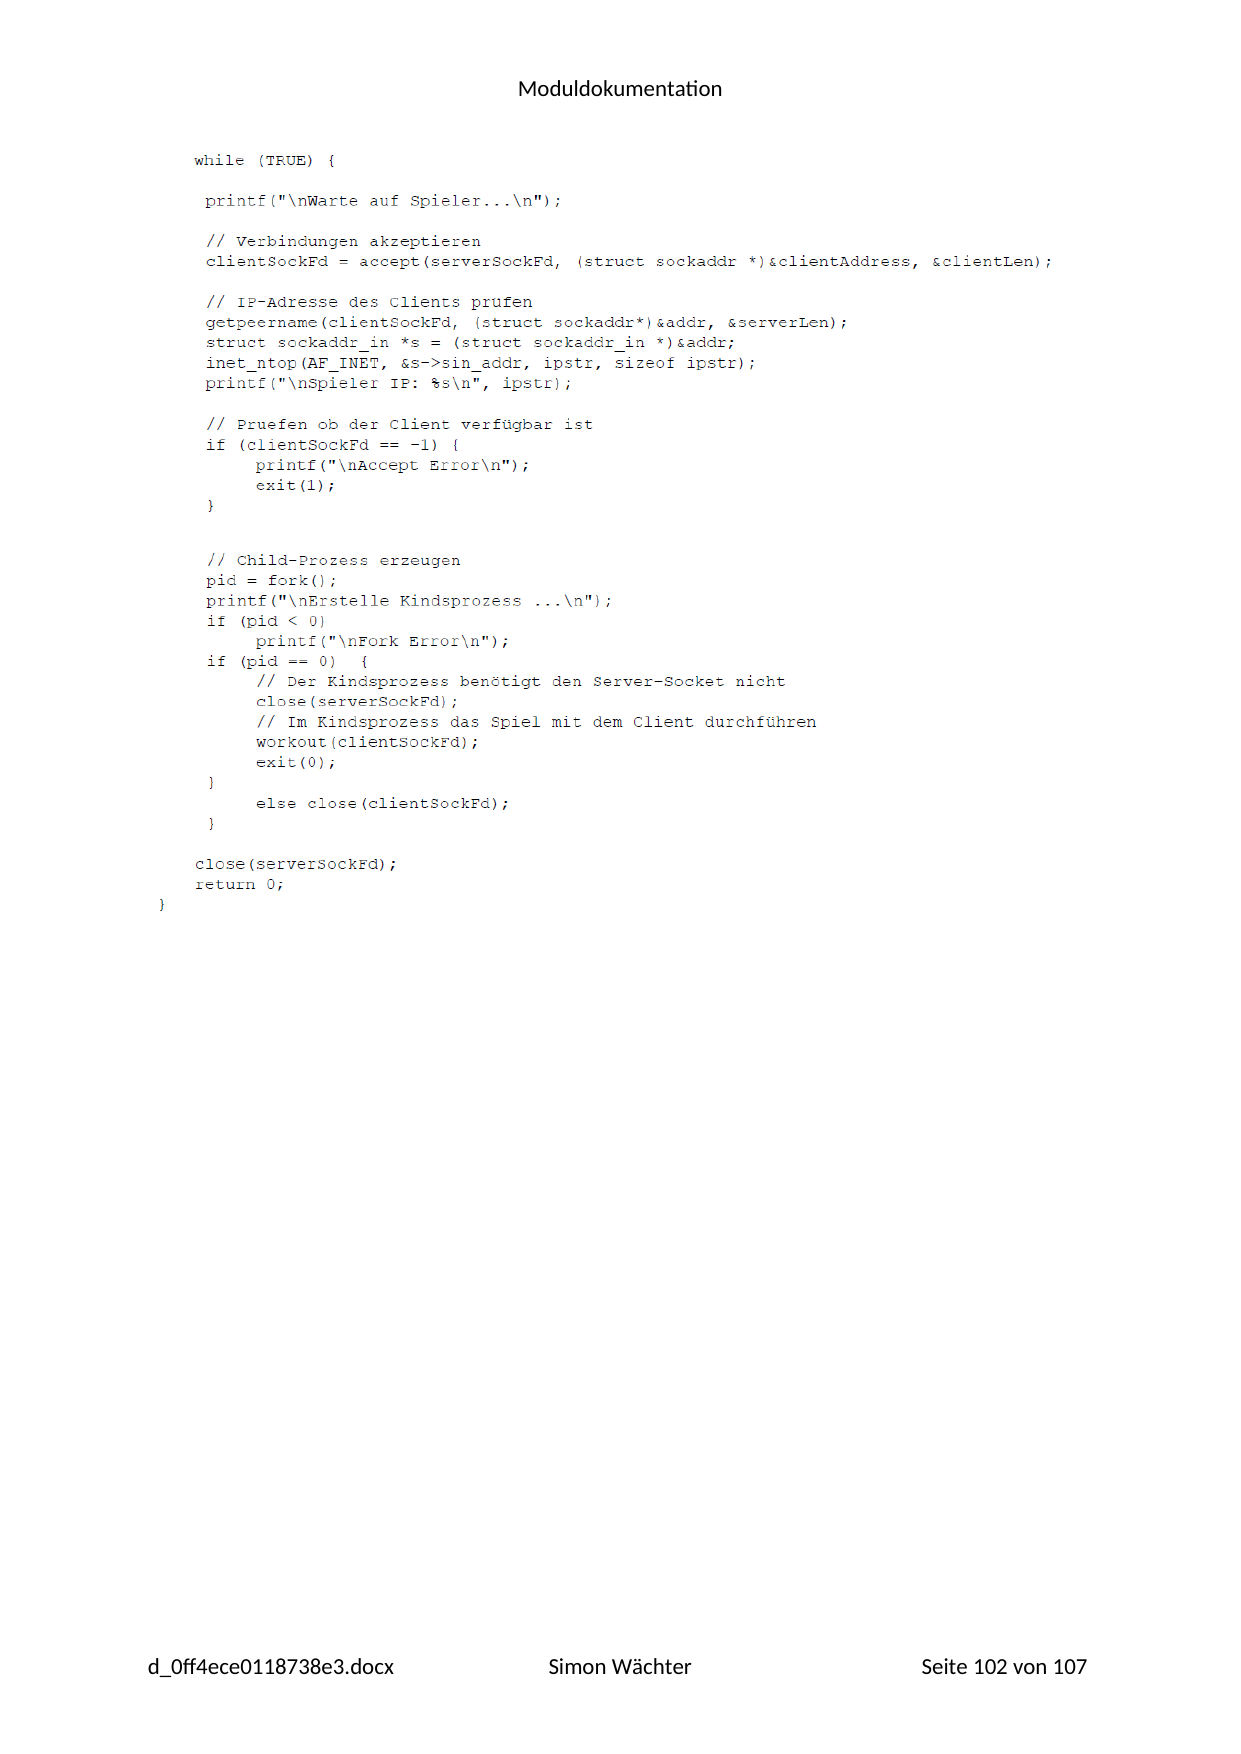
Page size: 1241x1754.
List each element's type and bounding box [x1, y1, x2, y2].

picture [147, 147, 1093, 521]
picture [147, 539, 1093, 916]
